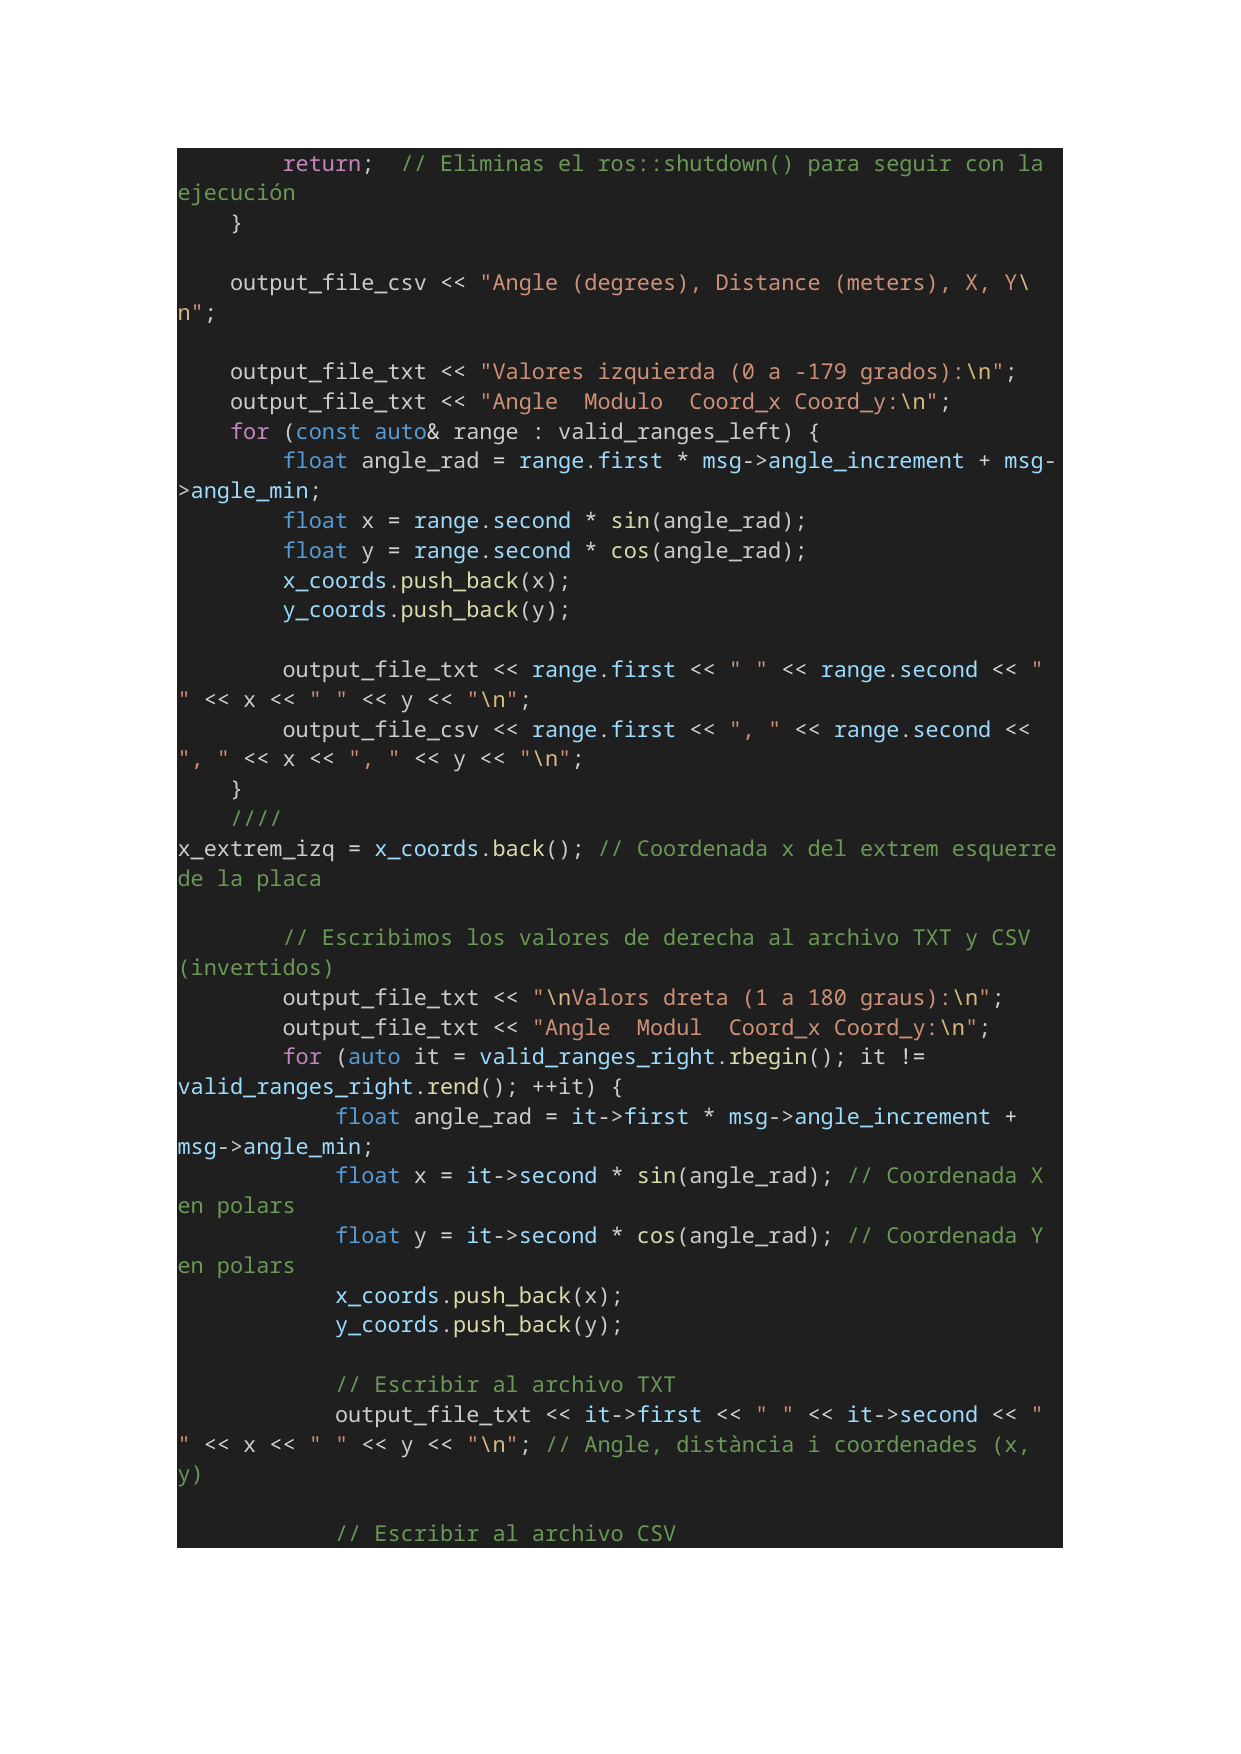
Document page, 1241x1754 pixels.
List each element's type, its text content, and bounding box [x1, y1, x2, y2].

text // Escribir al archivo CSV [177, 1518, 1063, 1548]
text for (const auto& range : valid_ranges_left) { [177, 416, 1063, 446]
text output_file_txt << "Angle Modulo Coord_x Coord_y:\n"; [177, 386, 1063, 416]
text y_coords.push_back(y); [177, 594, 1063, 624]
text float x = it->second * sin(angle_rad); // Coordenada X en polars [177, 1161, 1063, 1220]
text return; // Eliminas el ros::shutdown() para seguir con la ejecución [177, 148, 1063, 207]
text float y = range.second * cos(angle_rad); [177, 535, 1063, 565]
text } [177, 207, 1063, 237]
text output_file_csv << range.first << ", " << range.second << ", " << x << ", " << y << "\n"; [177, 714, 1063, 773]
text x_coords.push_back(x); [177, 1280, 1063, 1309]
text for (auto it = valid_ranges_right.rbegin(); it != valid_ranges_right.rend(); ++it) { [177, 1041, 1063, 1101]
text output_file_txt << it->first << " " << it->second << " " << x << " " << y << "\n"; // Angle, distància i coordenades (x, y) [177, 1399, 1063, 1488]
text // Escribimos los valores de derecha al archivo TXT y CSV (invertidos) [177, 922, 1063, 982]
text y_coords.push_back(y); [177, 1309, 1063, 1339]
text float angle_rad = it->first * msg->angle_increment + msg->angle_min; [177, 1101, 1063, 1161]
text output_file_txt << "Valores izquierda (0 a -179 grados):\n"; [177, 356, 1063, 386]
text float y = it->second * cos(angle_rad); // Coordenada Y en polars [177, 1220, 1063, 1280]
text output_file_txt << "\nValors dreta (1 a 180 graus):\n"; [177, 982, 1063, 1012]
text //// [177, 803, 1063, 833]
text } [177, 773, 1063, 803]
text output_file_csv << "Angle (degrees), Distance (meters), X, Y\n"; [177, 267, 1063, 326]
text x_coords.push_back(x); [177, 565, 1063, 594]
text x_extrem_izq = x_coords.back(); // Coordenada x del extrem esquerre de la placa [177, 833, 1063, 892]
text float angle_rad = range.first * msg->angle_increment + msg->angle_min; [177, 446, 1063, 505]
text output_file_txt << "Angle Modul Coord_x Coord_y:\n"; [177, 1012, 1063, 1041]
text float x = range.second * sin(angle_rad); [177, 505, 1063, 535]
text // Escribir al archivo TXT [177, 1369, 1063, 1399]
text output_file_txt << range.first << " " << range.second << " " << x << " " << y << "\n"; [177, 654, 1063, 714]
